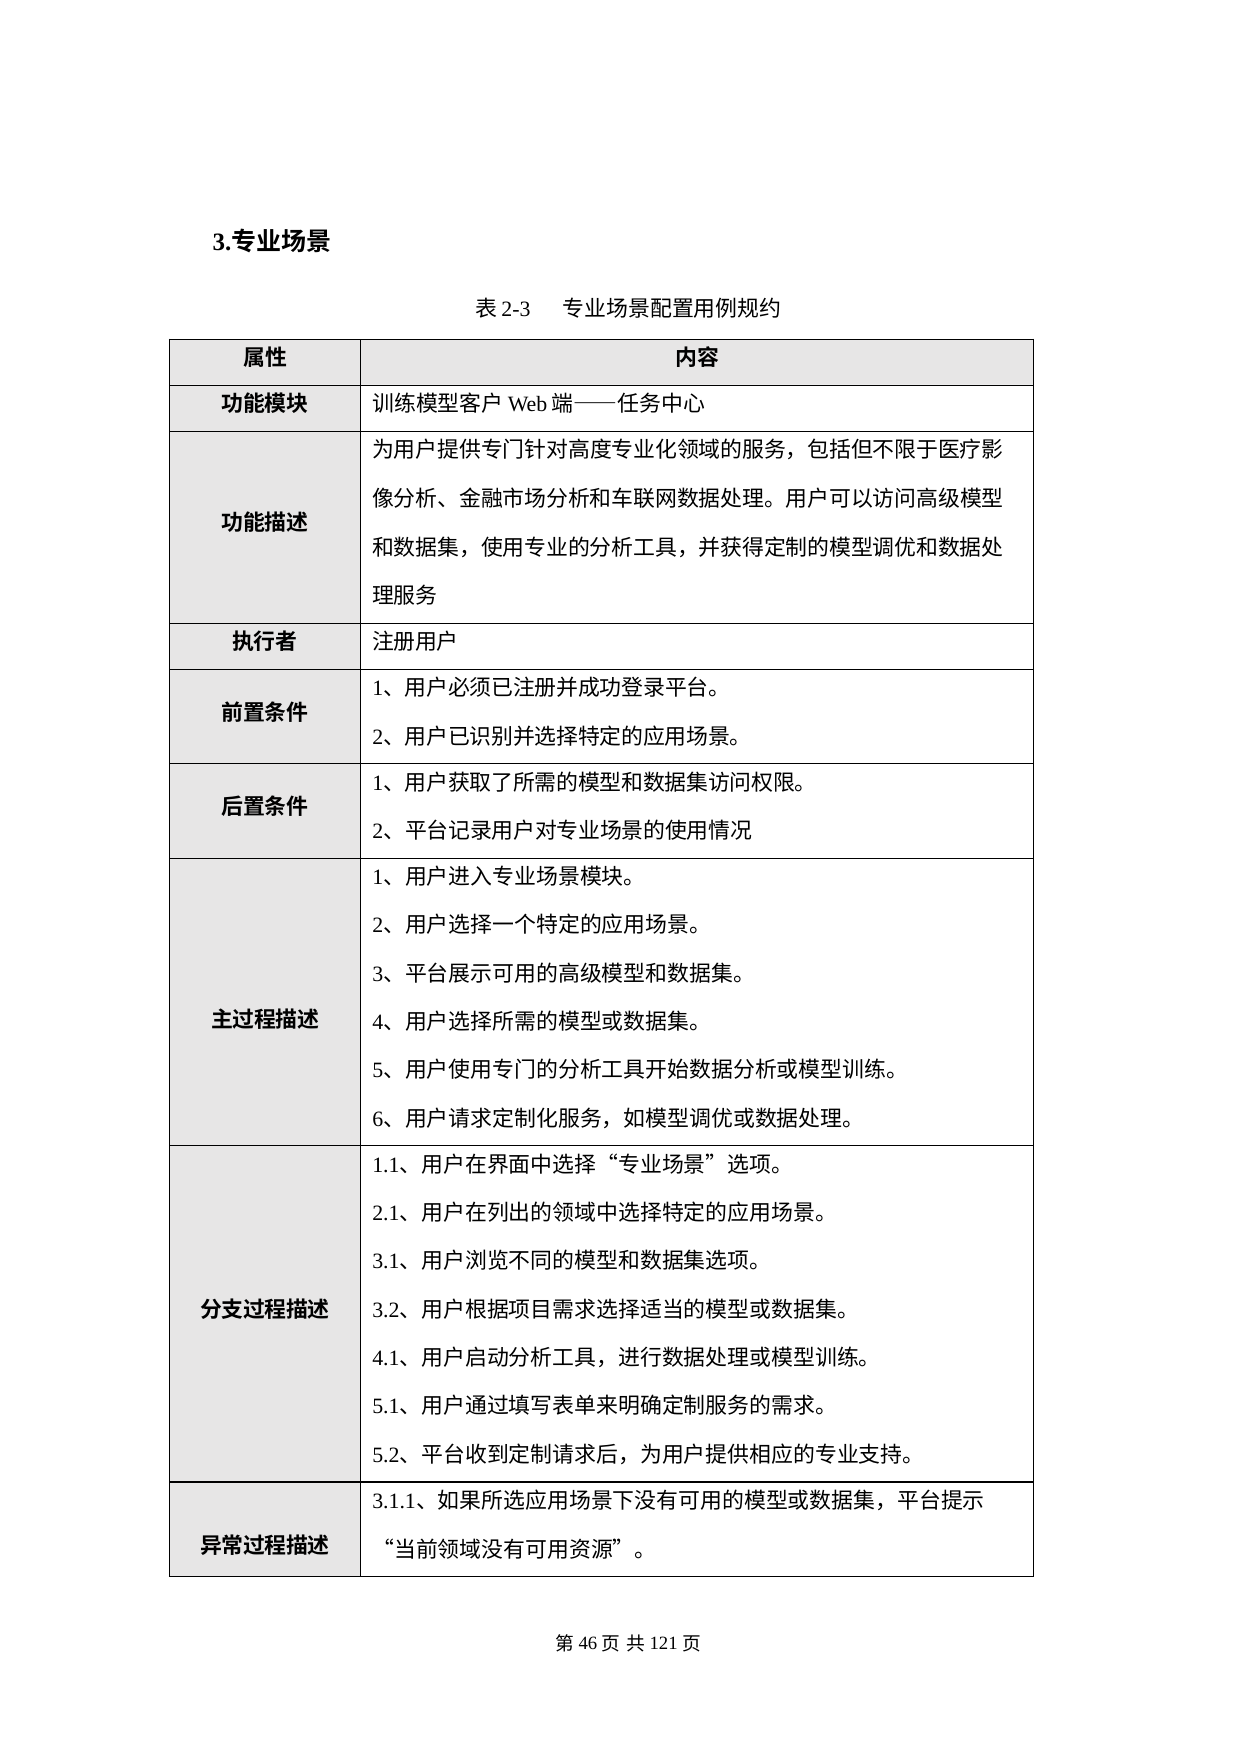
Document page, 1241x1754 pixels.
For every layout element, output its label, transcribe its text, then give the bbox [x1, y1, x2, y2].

table_cell 功能模块 [170, 386, 360, 431]
table_cell 1、用户进入专业场景模块。 2、用户选择一个特定的应用场景。 3、平台展示可用的高级模型和数据集。 4、用户选择所需的模型或数据集。 5、用户使用专门的分析工具开始数据分析或模型训练。 6、用户请求定制化服务，如模型调优或数据处理。 [361, 859, 1033, 1145]
table_cell 分支过程描述 [170, 1146, 360, 1481]
table_cell 为用户提供专门针对高度专业化领域的服务，包括但不限于医疗影像分析、金融市场分析和车联网数据处理。用户可以访问高级模型和数据集，使用专业的分析工具，并获得定制的模型调优和数据处理服务 [361, 432, 1033, 623]
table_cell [361, 1483, 1033, 1576]
table_cell 主过程描述 [170, 859, 360, 1145]
table_cell 注册用户 [361, 624, 1033, 669]
table_cell 功能描述 [170, 432, 360, 623]
table_cell 训练模型客户Web端——任务中心 [361, 386, 1033, 431]
table_cell 异常过程描述 [170, 1483, 360, 1576]
table_cell 执行者 [170, 624, 360, 669]
text 3.专业场景 [169, 207, 1087, 272]
table_header 内容 [361, 340, 1033, 384]
table_cell 后置条件 [170, 764, 360, 858]
table_cell 1、用户必须已注册并成功登录平台。 2、用户已识别并选择特定的应用场景。 [361, 670, 1033, 763]
table_cell 1、用户获取了所需的模型和数据集访问权限。 2、平台记录用户对专业场景的使用情况 [361, 764, 1033, 858]
table_cell 前置条件 [170, 670, 360, 763]
table_cell 1.1、用户在界面中选择“专业场景”选项。 2.1、用户在列出的领域中选择特定的应用场景。 3.1、用户浏览不同的模型和数据集选项。 3.2、用户根据项目需求选择适当的模型或数据集。 4.1、用户启动分析工具，进行数据处理或模型训练。 5.1、用户通过填写表单来明确定制服务的需求。 5.2、平台收到定制请求后，为用户提供相应的专业支持。 [361, 1146, 1033, 1481]
table_header 属性 [170, 340, 360, 384]
text 表2-3 专业场景配置用例规约 [169, 290, 1087, 323]
